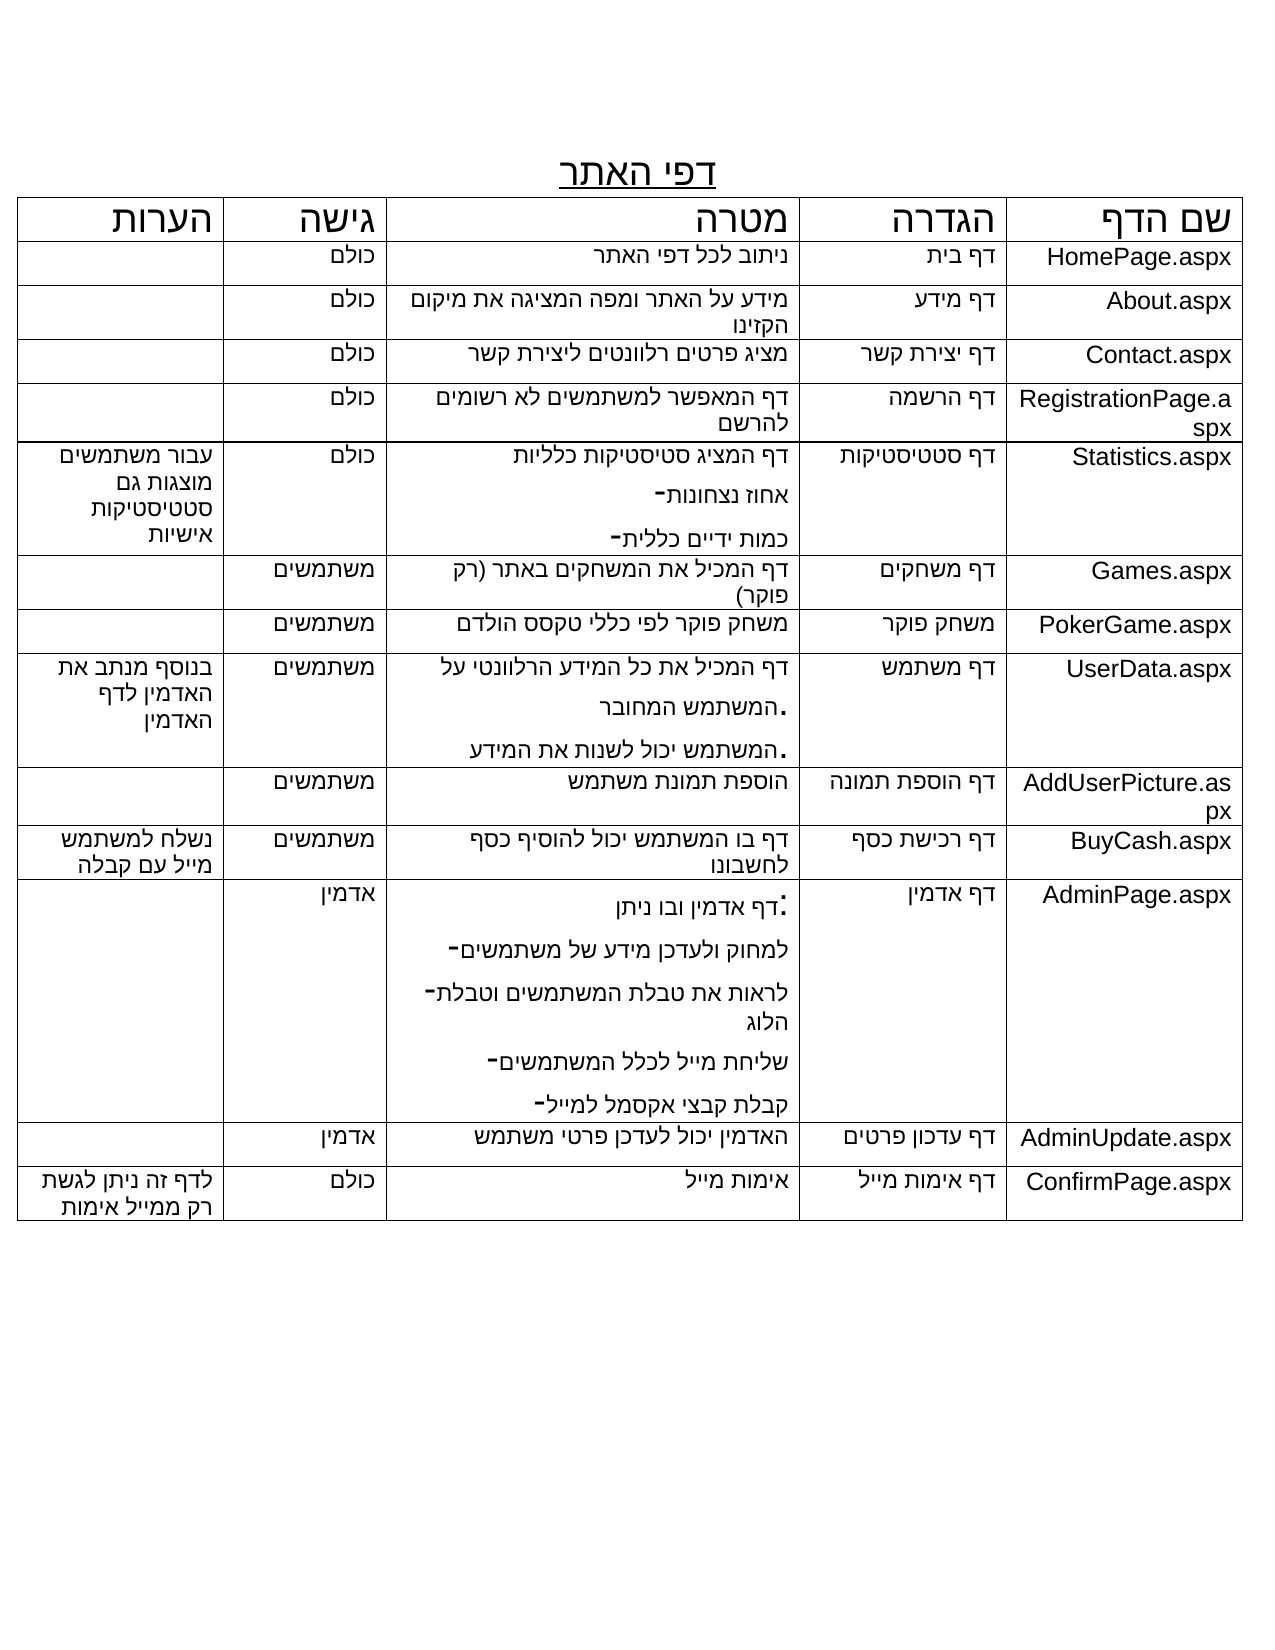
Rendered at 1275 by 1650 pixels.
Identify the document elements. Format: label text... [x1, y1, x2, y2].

table_cell [18, 340, 223, 383]
table_cell משתמשים [224, 654, 386, 767]
table_cell [18, 286, 223, 339]
table_cell משתמשים [224, 826, 386, 879]
table_cell [18, 384, 223, 441]
table_cell דף יצירת קשר [800, 340, 1006, 383]
table_cell משחק פוקר לפי כללי טקסס הולדם [387, 610, 799, 653]
table_cell אדמין [224, 880, 386, 1122]
table_cell כולם [224, 340, 386, 383]
table_cell דף הרשמה [800, 384, 1006, 441]
table_cell דף סטטיסטיקות [800, 443, 1006, 555]
table_cell ניתוב לכל דפי האתר [387, 242, 799, 285]
table_cell [18, 556, 223, 609]
table_cell דף המכיל את המשחקים באתר (רק פוקר) [387, 556, 799, 609]
table_cell [18, 768, 223, 825]
table_cell דף המציג סטיסטיקות כלליות -אחוז נצחונות -כמות ידיים כללית [387, 443, 799, 555]
table_cell בנוסף מנתב את האדמין לדף האדמין [18, 654, 223, 767]
table_cell UserData.aspx [1007, 654, 1242, 767]
table_cell דף עדכון פרטים [800, 1123, 1006, 1166]
table_cell כולם [224, 1167, 386, 1220]
table_cell דף אימות מייל [800, 1167, 1006, 1220]
table_header שם הדף [1007, 198, 1242, 241]
table_header מטרה [387, 198, 799, 241]
table_cell Statistics.aspx [1007, 443, 1242, 555]
table_cell [18, 242, 223, 285]
table_cell דף אדמין [800, 880, 1006, 1122]
table_cell האדמין יכול לעדכן פרטי משתמש [387, 1123, 799, 1166]
table_cell דף רכישת כסף [800, 826, 1006, 879]
table_cell AdminUpdate.aspx [1007, 1123, 1242, 1166]
table_cell RegistrationPage.aspx [1007, 384, 1242, 441]
table_header הגדרה [800, 198, 1006, 241]
table_cell כולם [224, 443, 386, 555]
table_cell לדף זה ניתן לגשת רק ממייל אימות [18, 1167, 223, 1220]
table_cell עבור משתמשים מוצגות גם סטטיסטיקות אישיות [18, 443, 223, 555]
table_cell דף אדמין ובו ניתן: -למחוק ולעדכן מידע של משתמשים -לראות את טבלת המשתמשים וטבלת הלוג -שליחת מייל לכלל המשתמשים -קבלת קבצי אקסמל למייל [387, 880, 799, 1122]
table_cell ConfirmPage.aspx [1007, 1167, 1242, 1220]
subtitle דפי האתר [150, 150, 1125, 193]
table_cell אדמין [224, 1123, 386, 1166]
table_cell Contact.aspx [1007, 340, 1242, 383]
table_cell הוספת תמונת משתמש [387, 768, 799, 825]
table_cell דף הוספת תמונה [800, 768, 1006, 825]
table_cell משתמשים [224, 556, 386, 609]
table_cell HomePage.aspx [1007, 242, 1242, 285]
table_cell דף בית [800, 242, 1006, 285]
table_cell [18, 1123, 223, 1166]
table_cell דף בו המשתמש יכול להוסיף כסף לחשבונו [387, 826, 799, 879]
table_header גישה [224, 198, 386, 241]
table_cell משתמשים [224, 768, 386, 825]
table_cell AdminPage.aspx [1007, 880, 1242, 1122]
table_cell כולם [224, 286, 386, 339]
table_cell About.aspx [1007, 286, 1242, 339]
table_cell דף משתמש [800, 654, 1006, 767]
table_cell מידע על האתר ומפה המציגה את מיקום הקזינו [387, 286, 799, 339]
table_cell דף מידע [800, 286, 1006, 339]
table_cell דף המאפשר למשתמשים לא רשומים להרשם [387, 384, 799, 441]
table_cell כולם [224, 384, 386, 441]
table_cell דף משחקים [800, 556, 1006, 609]
table_cell דף המכיל את כל המידע הרלוונטי על המשתמש המחובר. המשתמש יכול לשנות את המידע. [387, 654, 799, 767]
table_cell כולם [224, 242, 386, 285]
table_cell AddUserPicture.aspx [1007, 768, 1242, 825]
table_cell PokerGame.aspx [1007, 610, 1242, 653]
table_cell משחק פוקר [800, 610, 1006, 653]
table_cell [18, 880, 223, 1122]
table_header הערות [18, 198, 223, 241]
table_cell משתמשים [224, 610, 386, 653]
table_cell BuyCash.aspx [1007, 826, 1242, 879]
table_cell נשלח למשתמש מייל עם קבלה [18, 826, 223, 879]
table_cell Games.aspx [1007, 556, 1242, 609]
table_cell מציג פרטים רלוונטים ליצירת קשר [387, 340, 799, 383]
table_cell [18, 610, 223, 653]
table_cell אימות מייל [387, 1167, 799, 1220]
